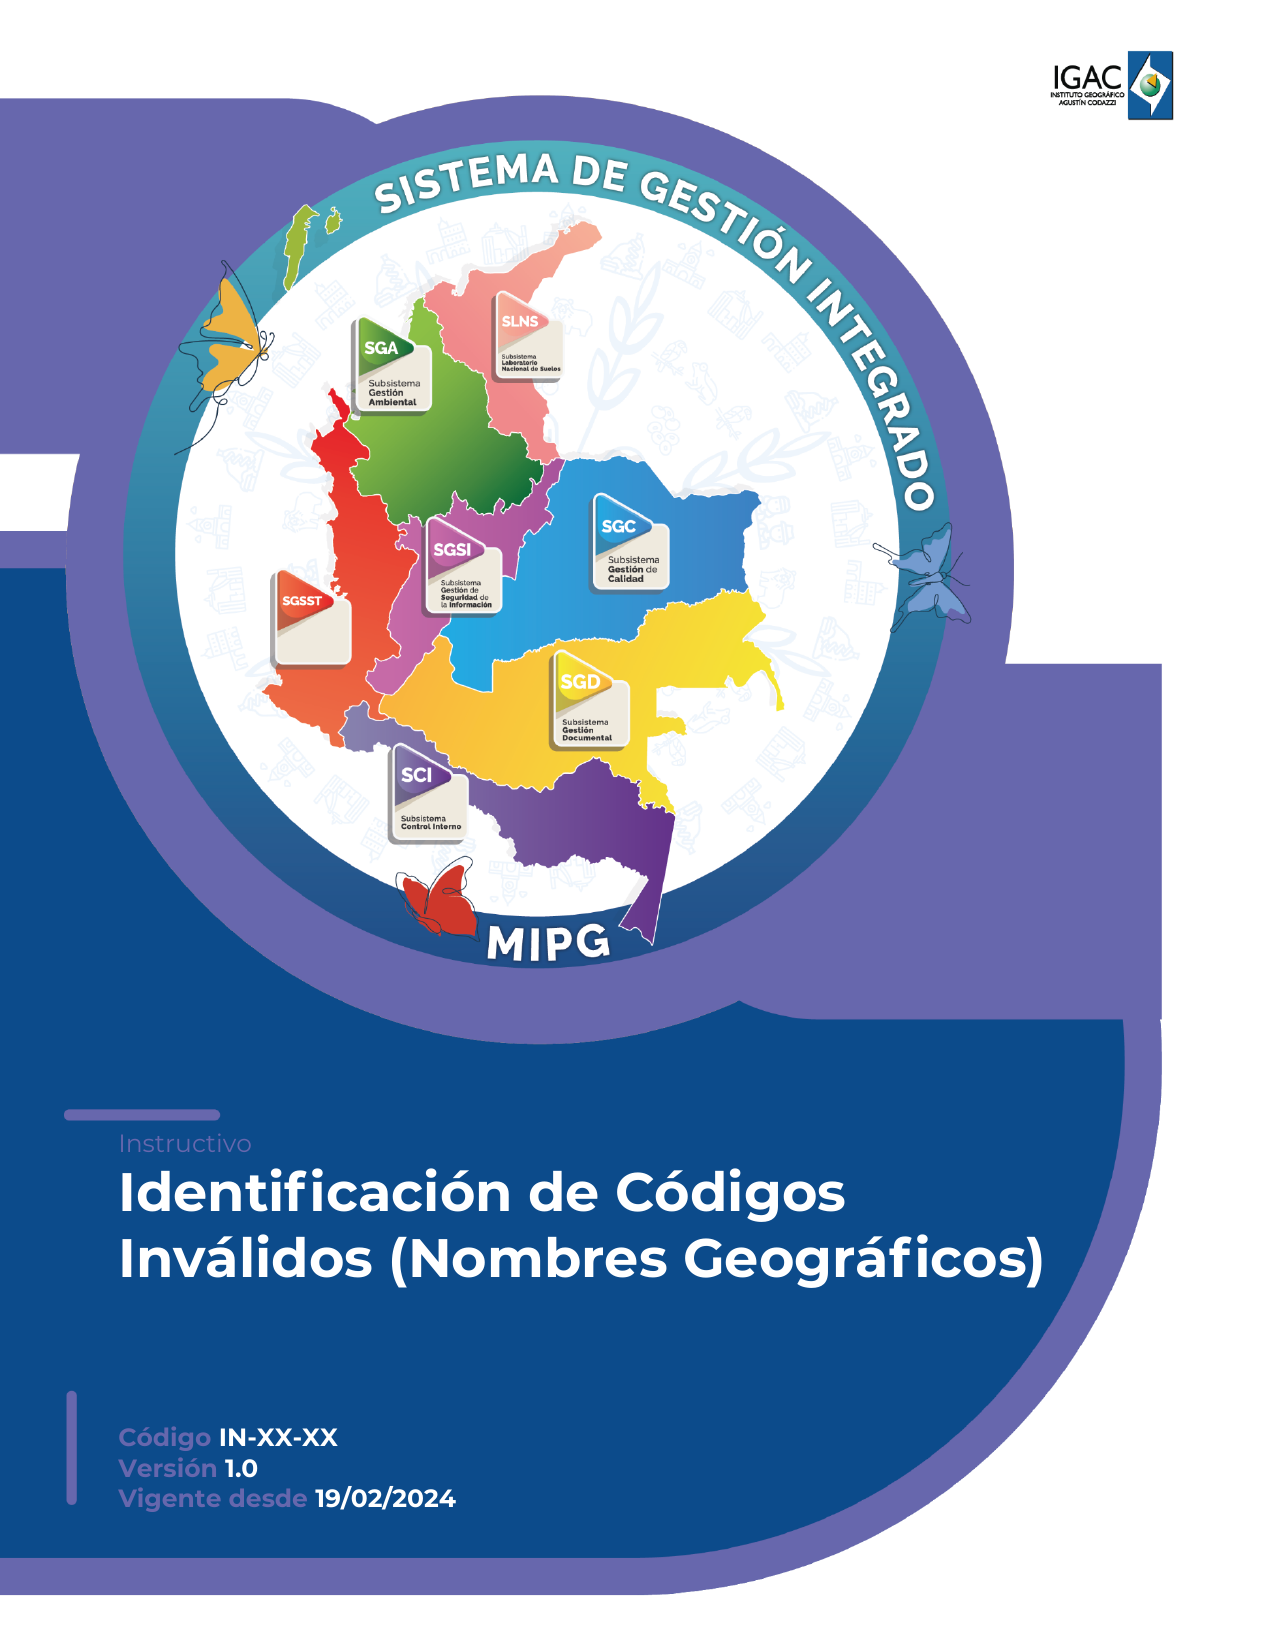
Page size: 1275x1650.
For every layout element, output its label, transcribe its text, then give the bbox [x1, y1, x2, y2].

text Vigente desde 19/02/2024 [118, 1484, 1157, 1514]
text Versión 1.0 [118, 1453, 1157, 1484]
text Identificación de Códigos [118, 1158, 1157, 1224]
text Instructivo [118, 1128, 1157, 1158]
text Inválidos (Nombres Geográficos) [118, 1224, 1157, 1291]
picture [0, 0, 1219, 1650]
text Código IN-XX-XX [118, 1423, 1157, 1453]
